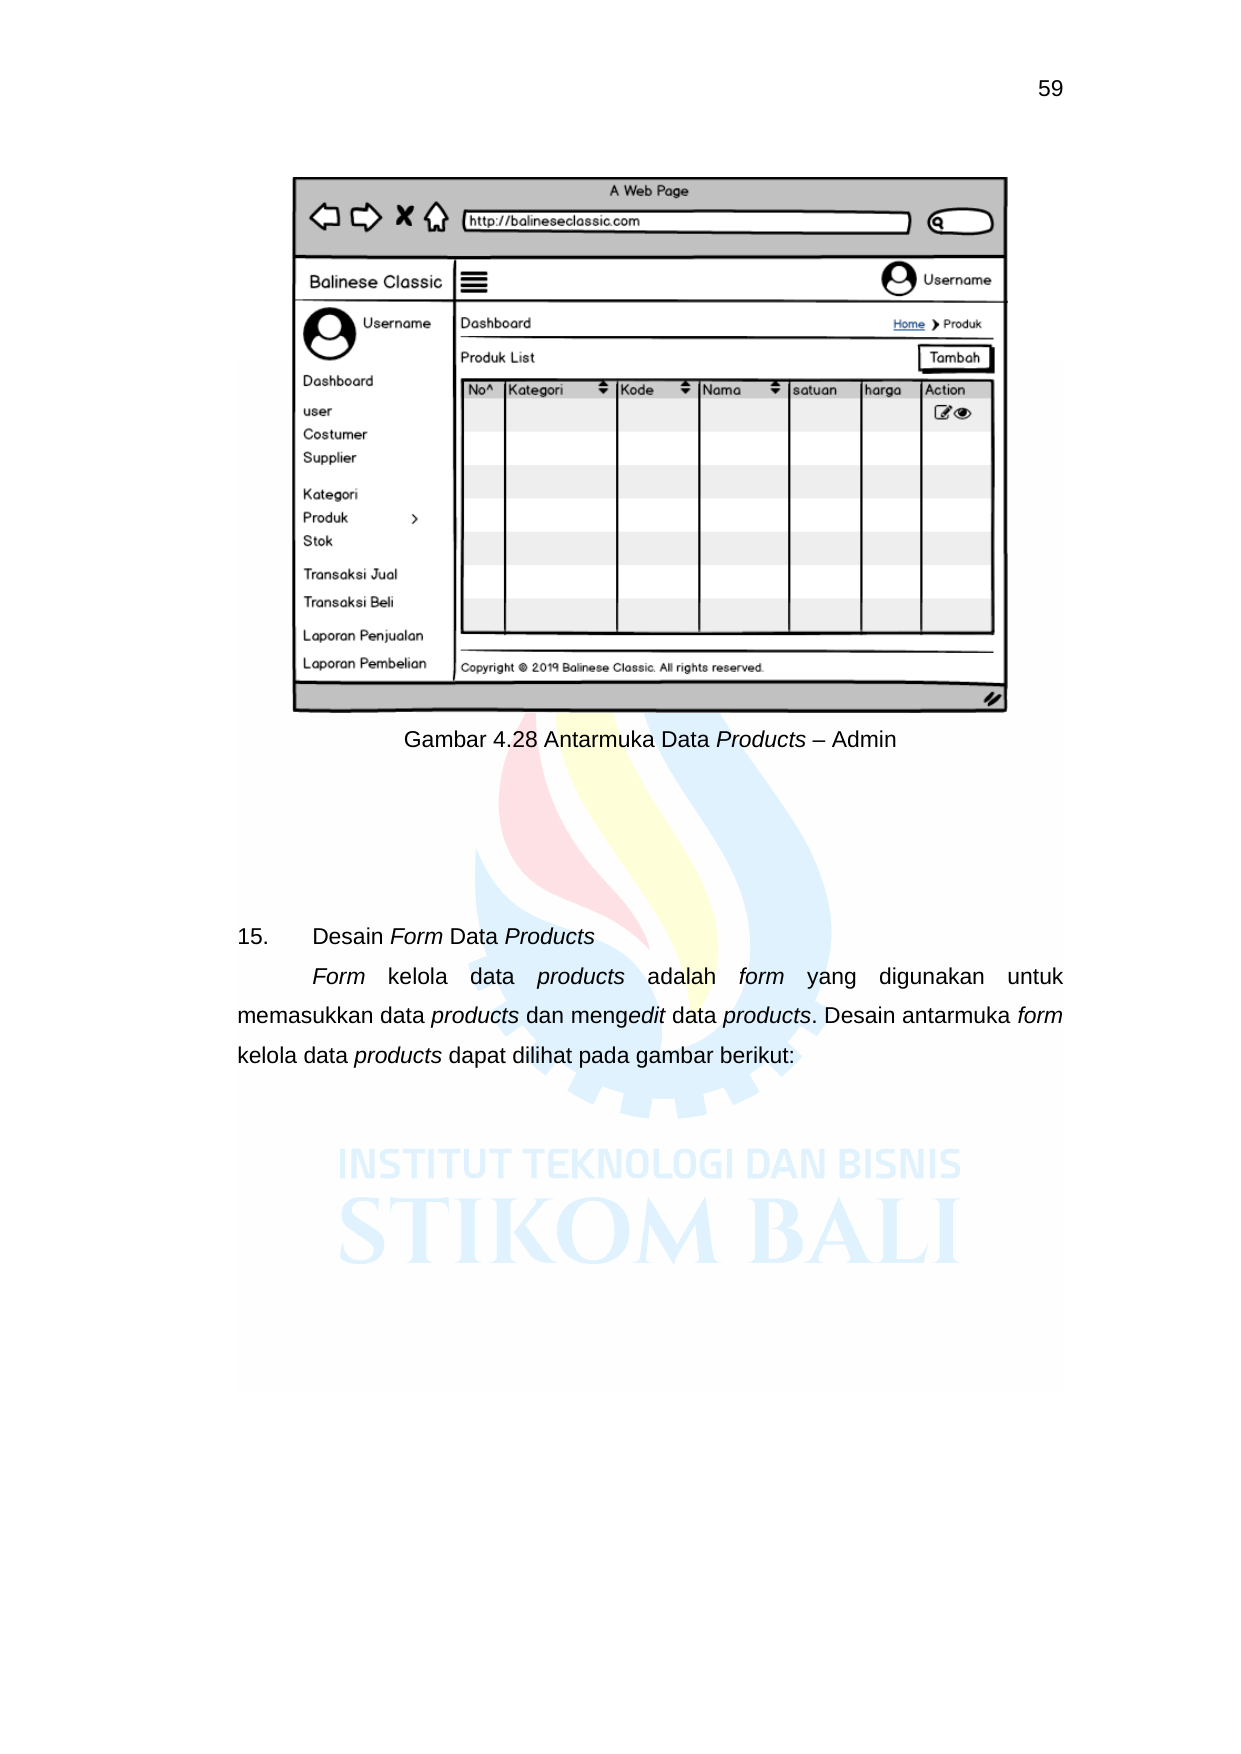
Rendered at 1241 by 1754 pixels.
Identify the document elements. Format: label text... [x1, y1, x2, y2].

text Form kelola data products adalah form yang digunakan untuk memasukkan data products dan mengedit data products. Desain antarmuka form kelola data products dapat dilihat pada gambar berikut: [237, 963, 1063, 1068]
text Gambar 4.28 Antarmuka Data Products – Admin [237, 726, 1063, 752]
picture [292, 177, 1008, 713]
list Desain Form Data Products [237, 923, 1063, 950]
